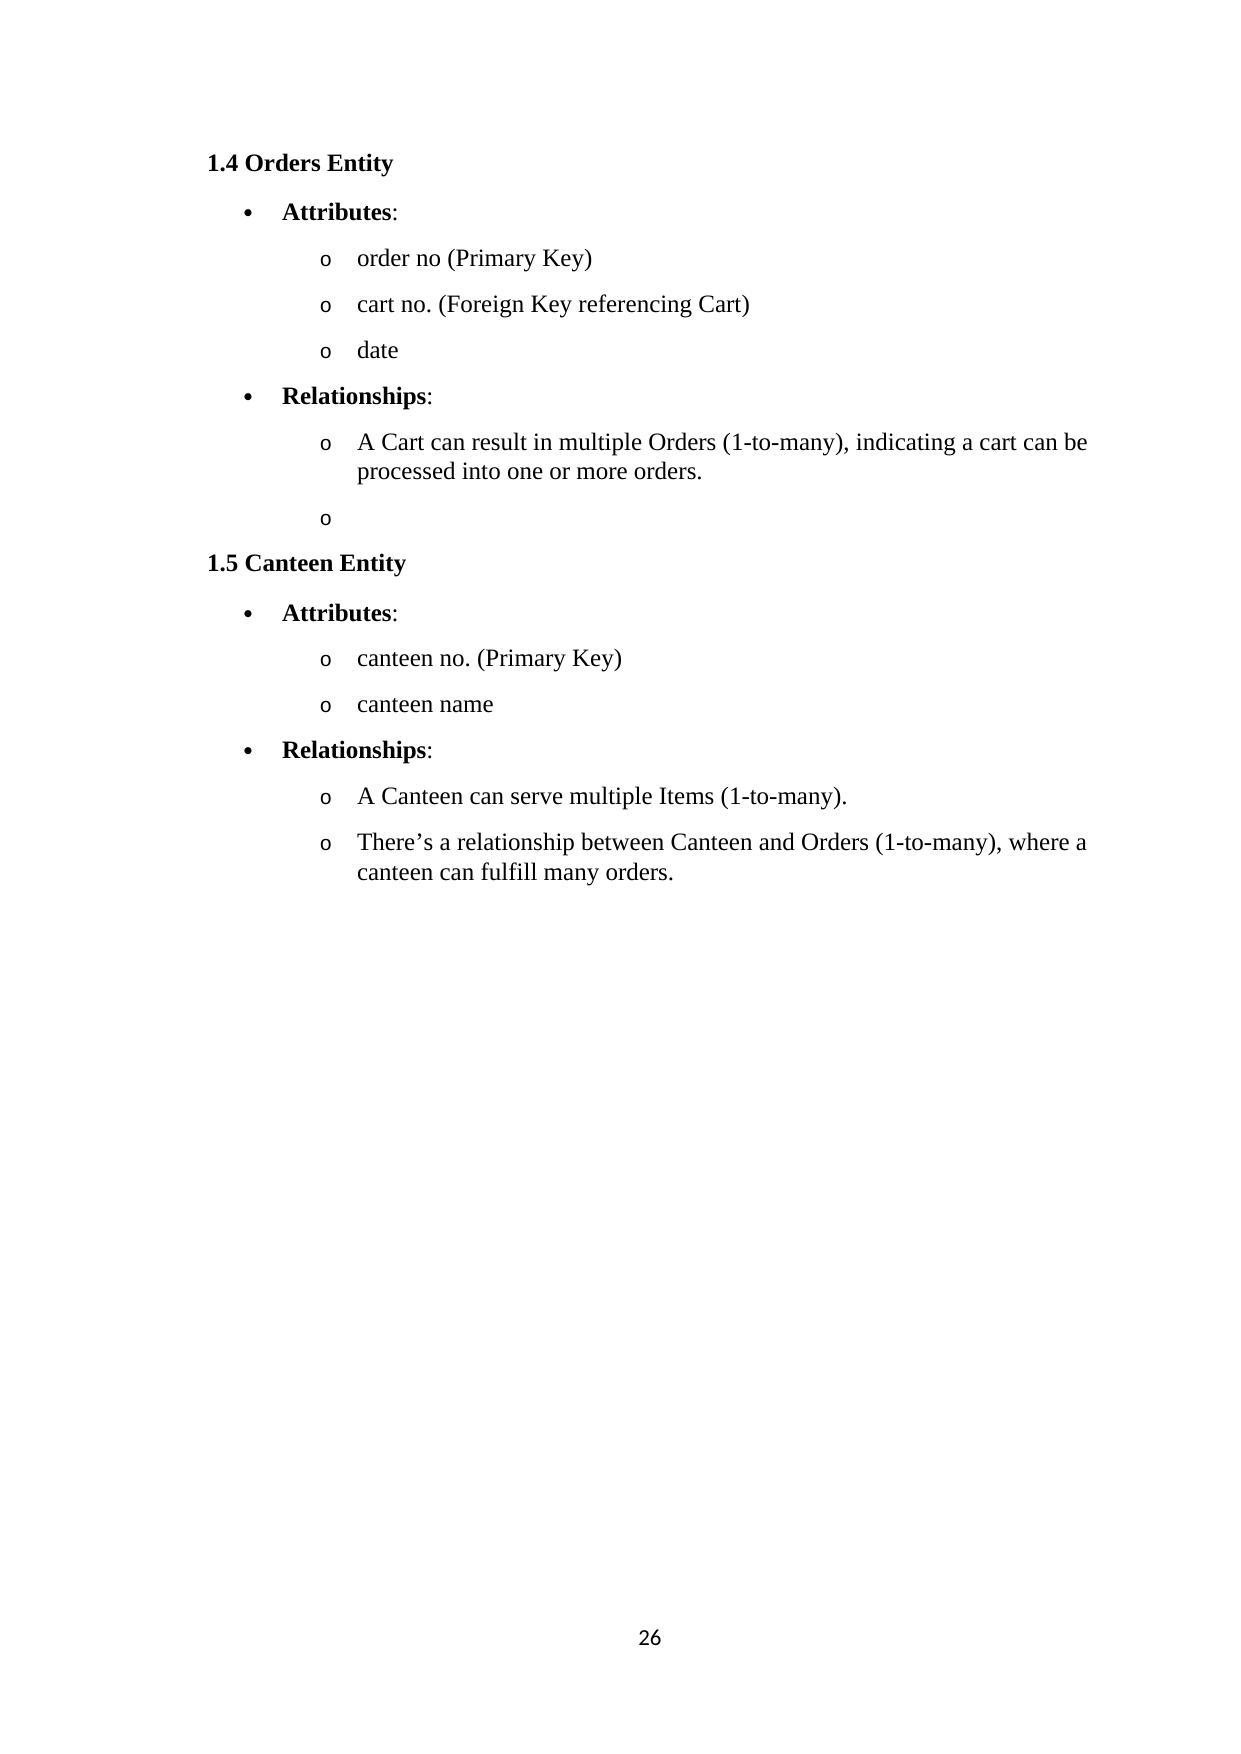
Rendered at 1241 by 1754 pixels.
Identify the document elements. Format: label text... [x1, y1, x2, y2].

list canteen name [319, 689, 1092, 719]
list A Cart can result in multiple Orders (1-to-many), indicating a cart can be processed into one or more orders. [319, 427, 1092, 485]
list date [319, 335, 1092, 365]
text 1.5 Canteen Entity [207, 548, 1092, 577]
text 1.4 Orders Entity [207, 148, 1092, 176]
list Attributes: [244, 598, 1092, 626]
list Relationships: [244, 381, 1092, 410]
list A Canteen can serve multiple Items (1-to-many). [319, 781, 1092, 811]
list canteen no. (Primary Key) [319, 643, 1092, 673]
list Relationships: [244, 736, 1092, 764]
list cart no. (Foreign Key referencing Cart) [319, 289, 1092, 318]
list There’s a relationship between Canteen and Orders (1-to-many), where a canteen can fulfill many orders. [319, 827, 1092, 886]
list Attributes: [244, 197, 1092, 226]
list order no (Primary Key) [319, 243, 1092, 272]
